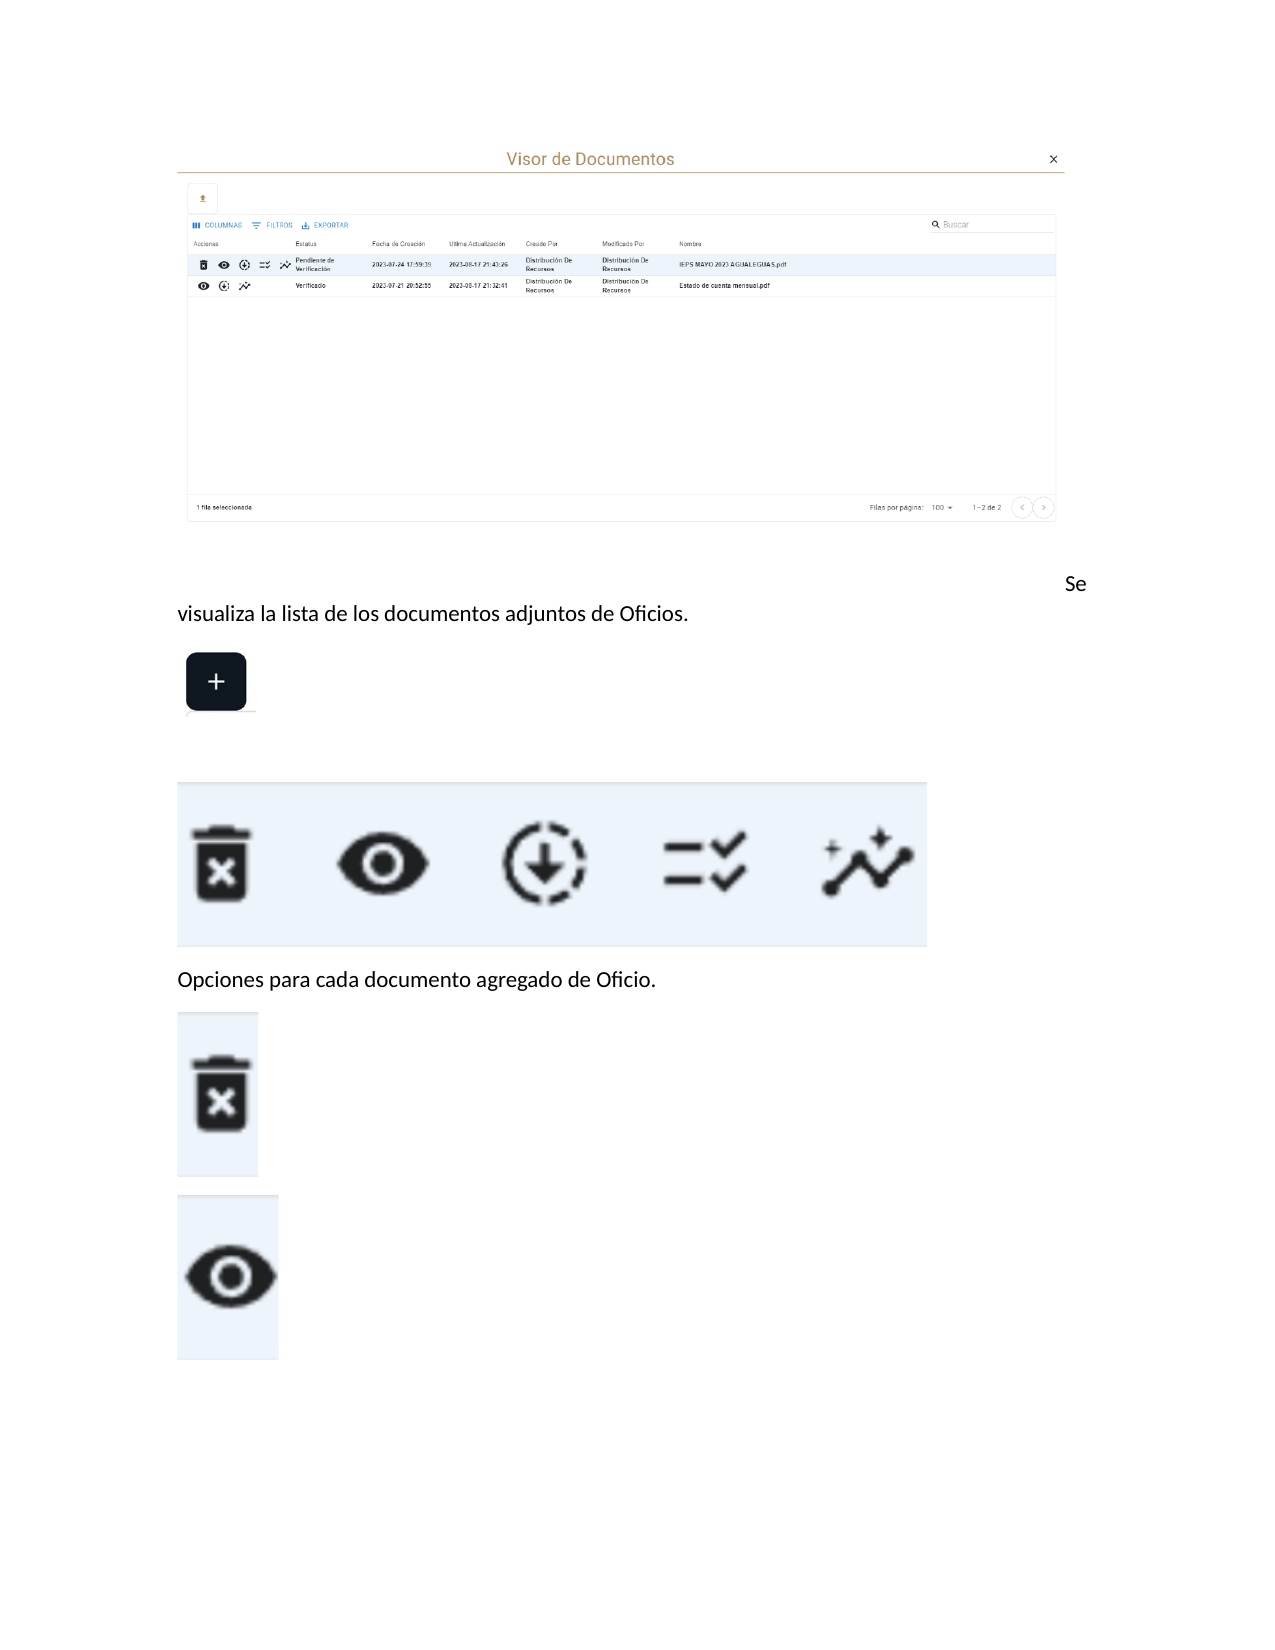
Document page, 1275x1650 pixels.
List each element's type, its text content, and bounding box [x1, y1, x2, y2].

picture [177, 646, 257, 717]
picture [177, 1195, 279, 1360]
picture [177, 147, 1065, 592]
text Opciones para cada documento agregado de Oficio. [177, 965, 1098, 993]
picture [177, 782, 928, 947]
picture [177, 1012, 259, 1177]
